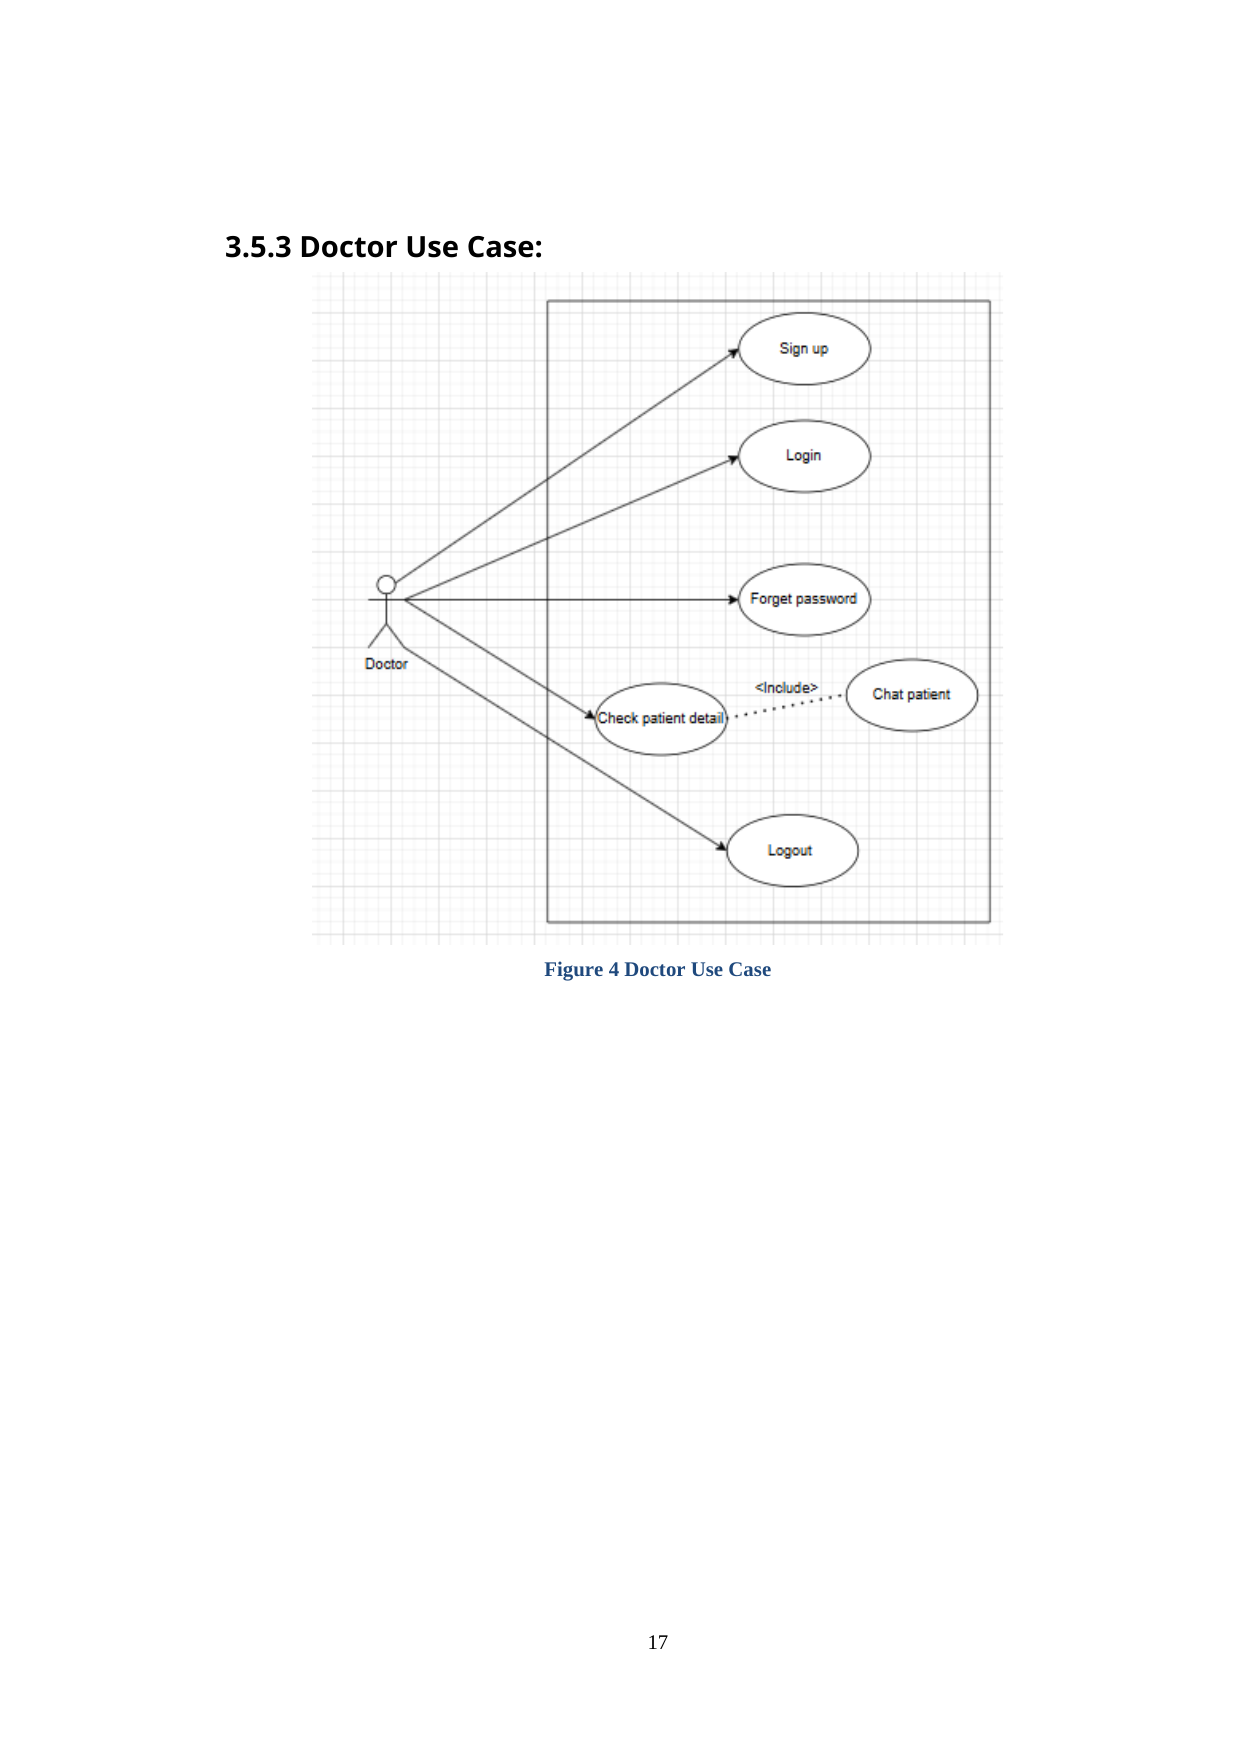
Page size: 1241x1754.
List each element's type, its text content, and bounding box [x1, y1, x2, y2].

picture [312, 272, 1004, 945]
text Figure 4 Doctor Use Case [225, 957, 1090, 981]
subtitle 3.5.3 Doctor Use Case: [225, 226, 1090, 266]
